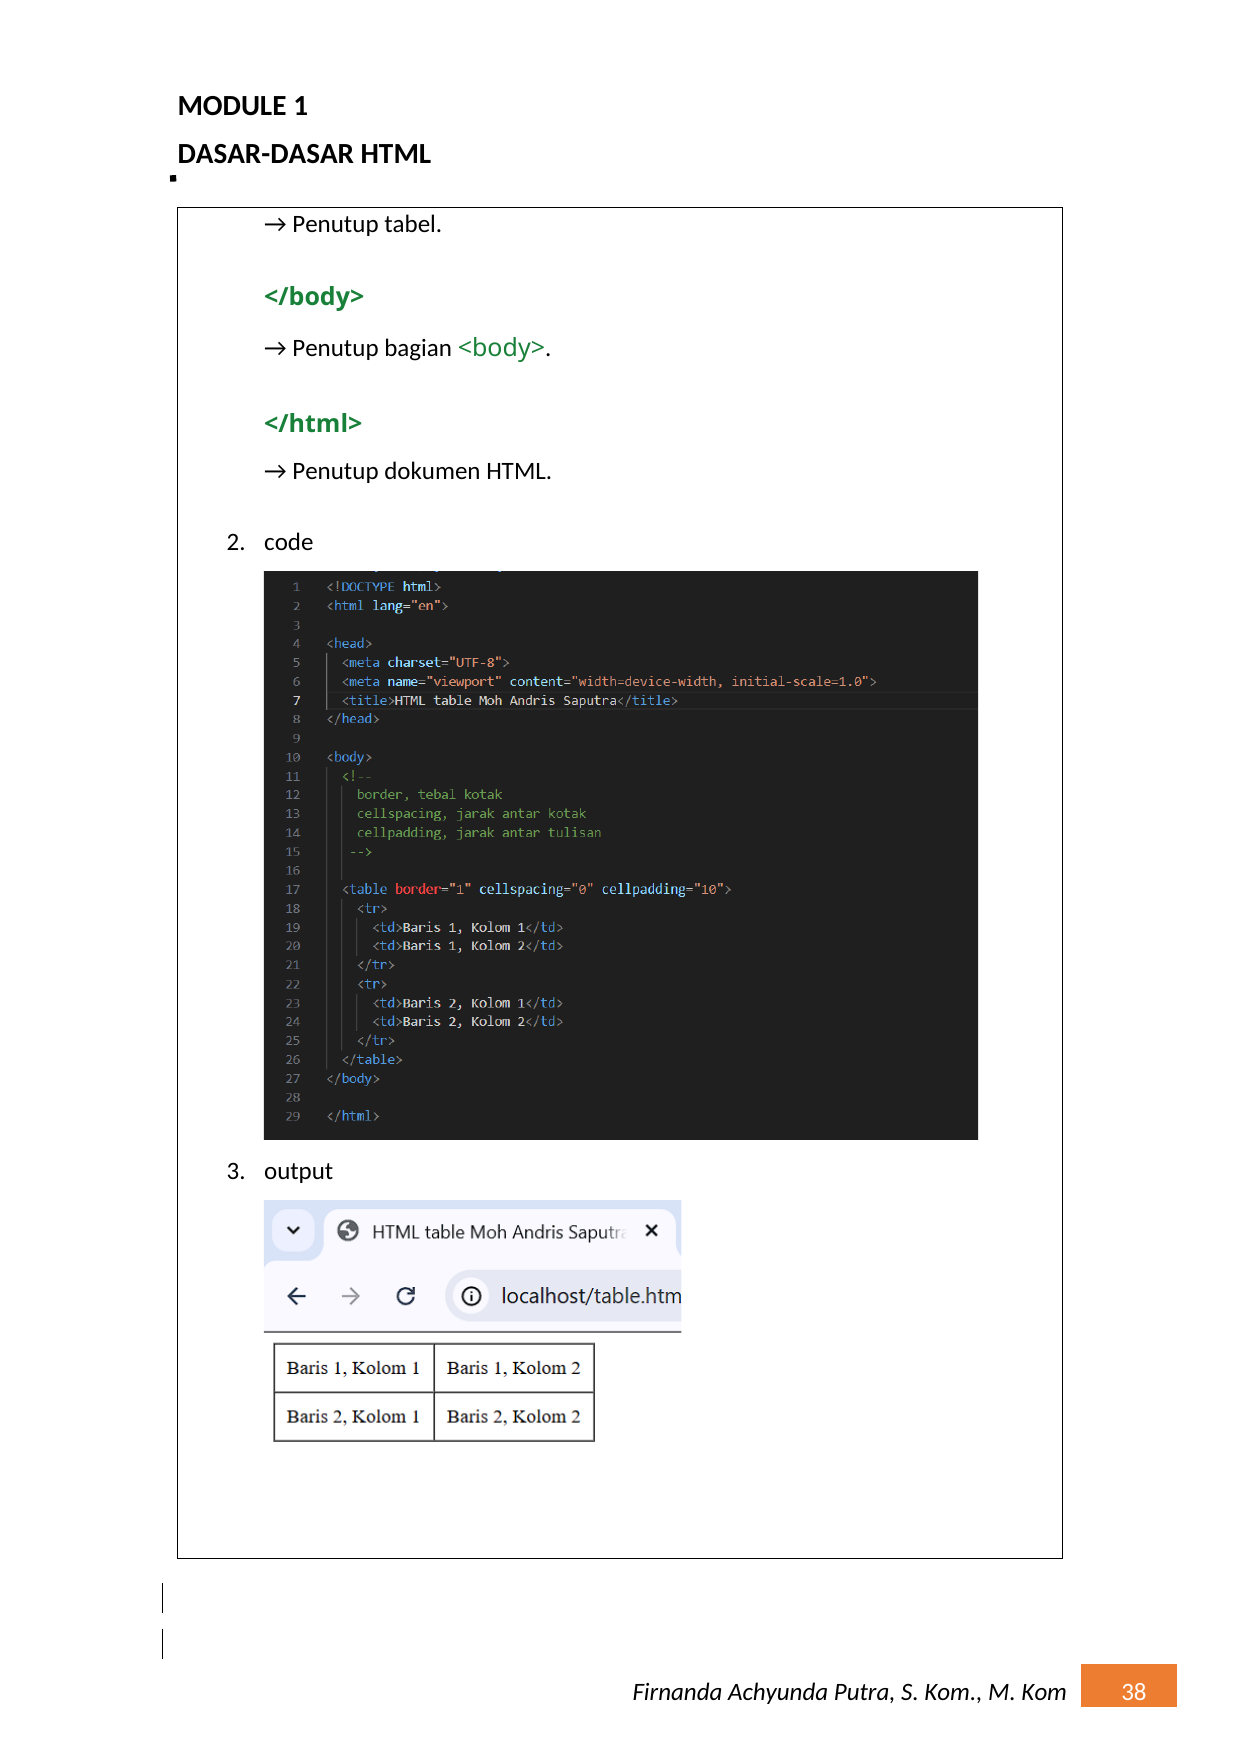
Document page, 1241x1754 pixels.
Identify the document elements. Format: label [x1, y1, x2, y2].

picture [263, 571, 979, 1140]
table_header [178, 208, 1062, 1558]
picture [263, 1200, 682, 1544]
